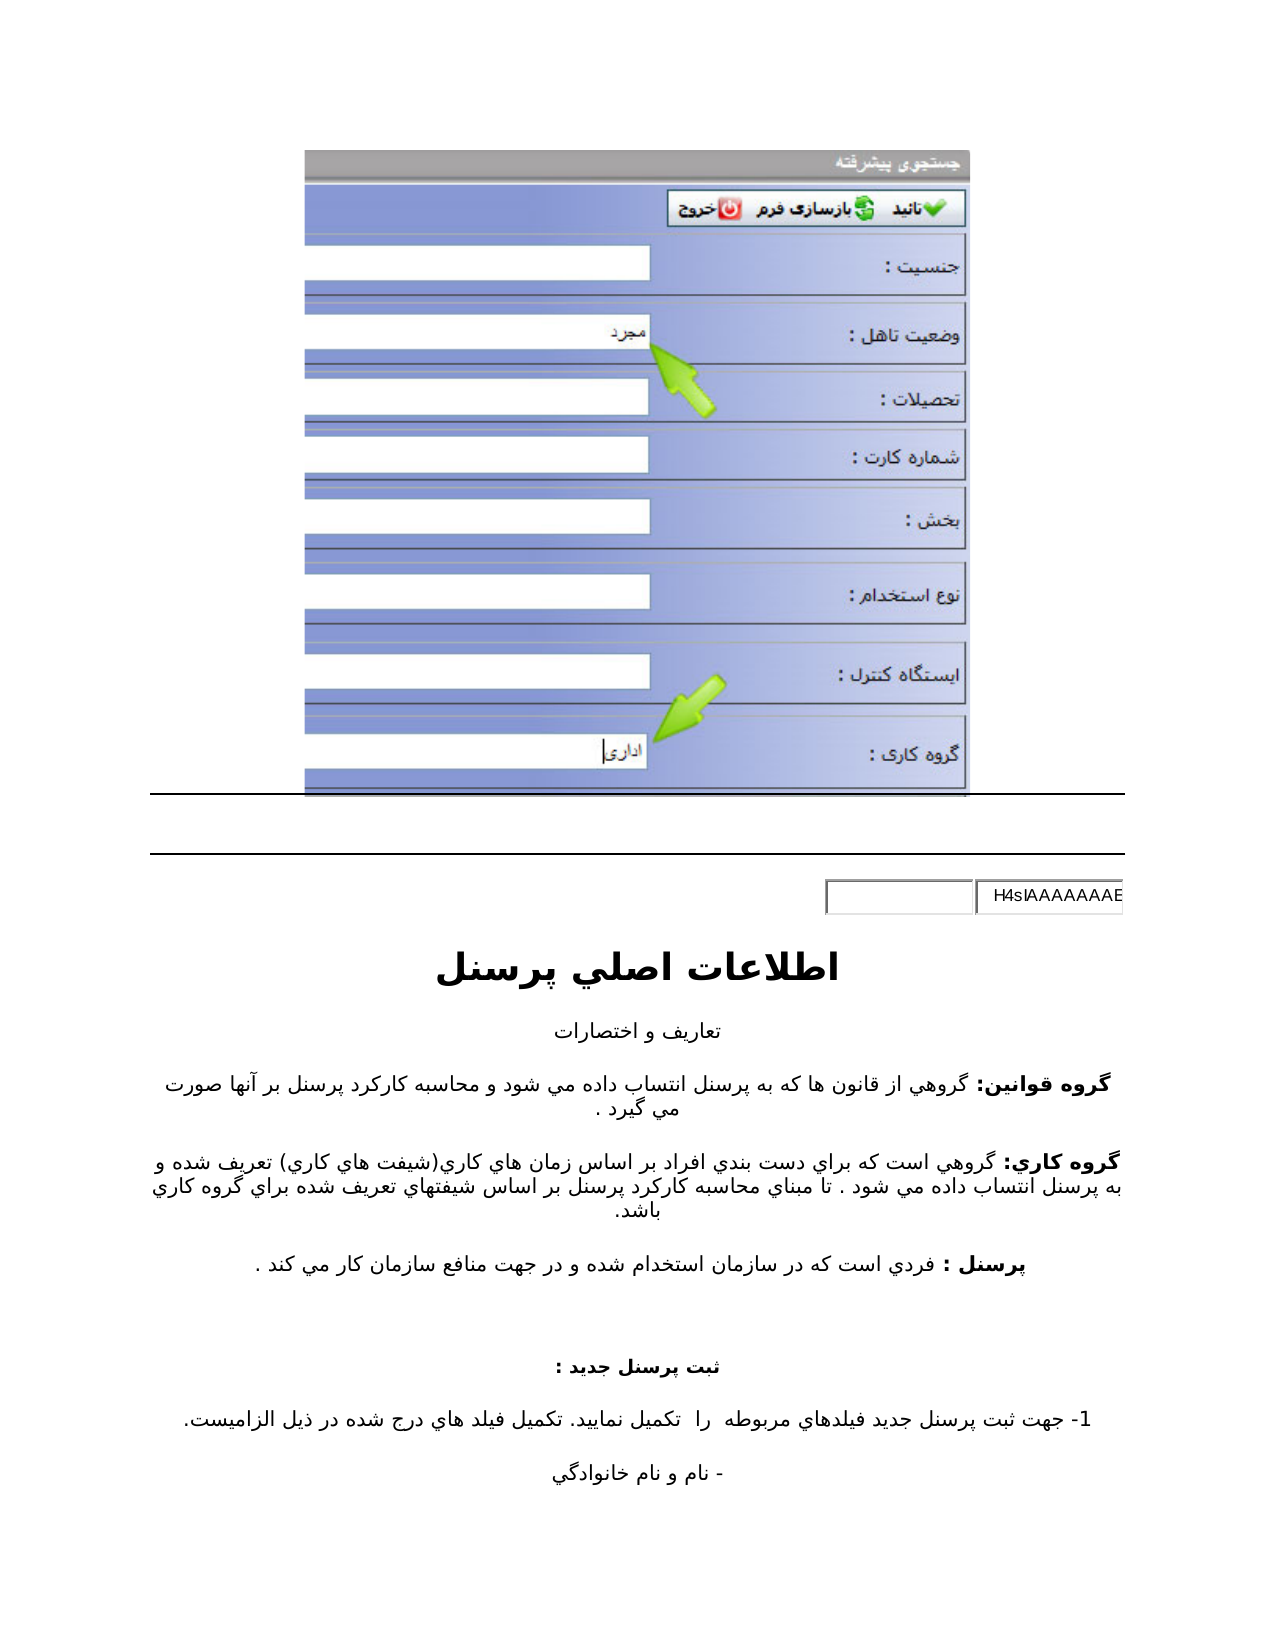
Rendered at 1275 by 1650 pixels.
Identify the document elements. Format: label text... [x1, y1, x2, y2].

text اطلاعات اصلي پرسنل [150, 946, 1125, 989]
text - نام و نام خانوادگي [150, 1461, 1125, 1485]
text پرسنل : فردي است که در سازمان استخدام شده و در جهت منافع سازمان کار مي کند . [150, 1252, 1125, 1276]
text 1- جهت ثبت پرسنل جديد فيلدهاي مربوطه را تکميل نماييد. تکميل فيلد هاي درج شده در ذيل الزاميست. [150, 1407, 1125, 1432]
picture [304, 150, 971, 793]
text گروه کاري: گروهي است که براي دست بندي افراد بر اساس زمان هاي کاري(شيفت هاي کاري) تعريف شده و به پرسنل انتساب داده مي شود . تا مبناي محاسبه کارکرد پرسنل بر اساس شيفتهاي تعريف شده براي گروه کاري باشد. [150, 1150, 1125, 1223]
text تعاريف و اختصارات [150, 1019, 1125, 1043]
text ثبت پرسنل جديد : [150, 1356, 1125, 1378]
text گروه قوانين: گروهي از قانون ها که به پرسنل انتساب داده مي شود و محاسبه کارکرد پرسنل بر آنها صورت مي گيرد . [150, 1072, 1125, 1121]
